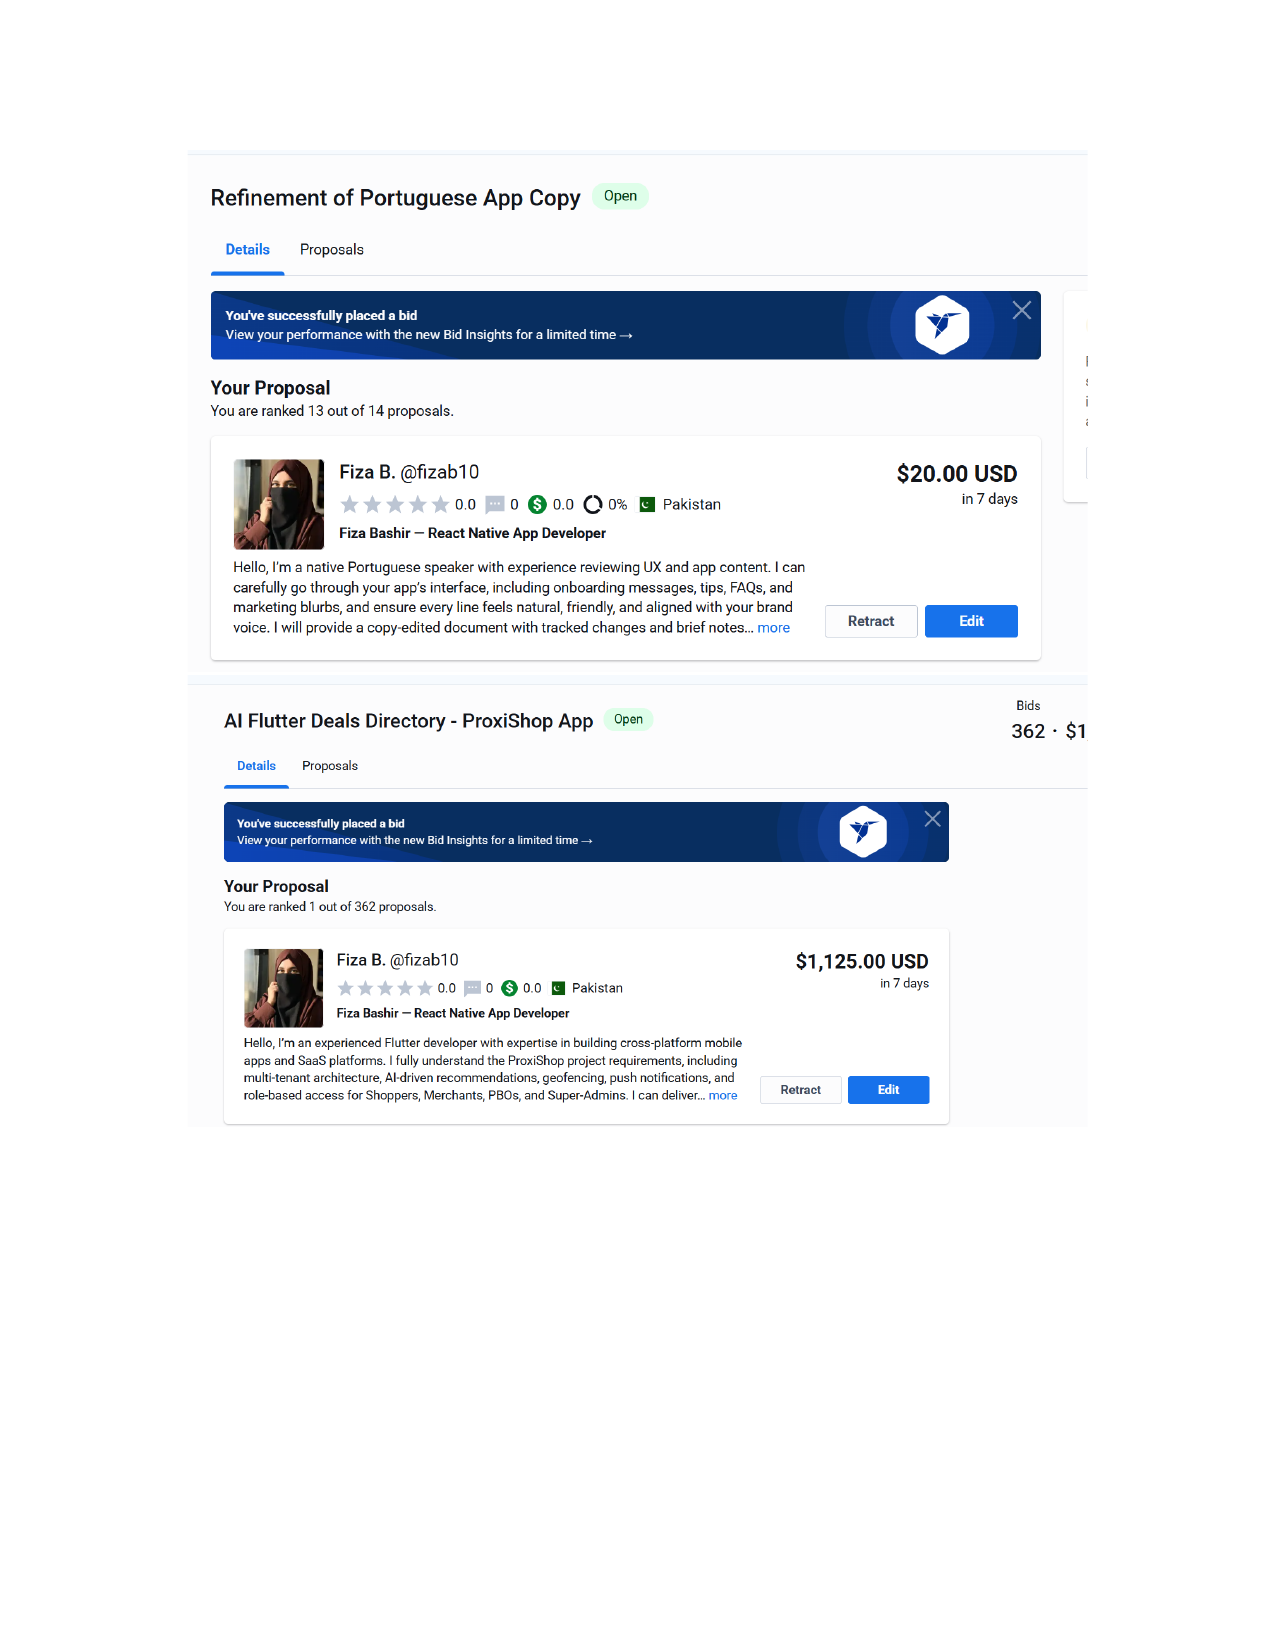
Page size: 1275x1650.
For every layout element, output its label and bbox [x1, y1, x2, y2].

picture [187, 150, 1088, 672]
picture [187, 675, 1088, 1127]
